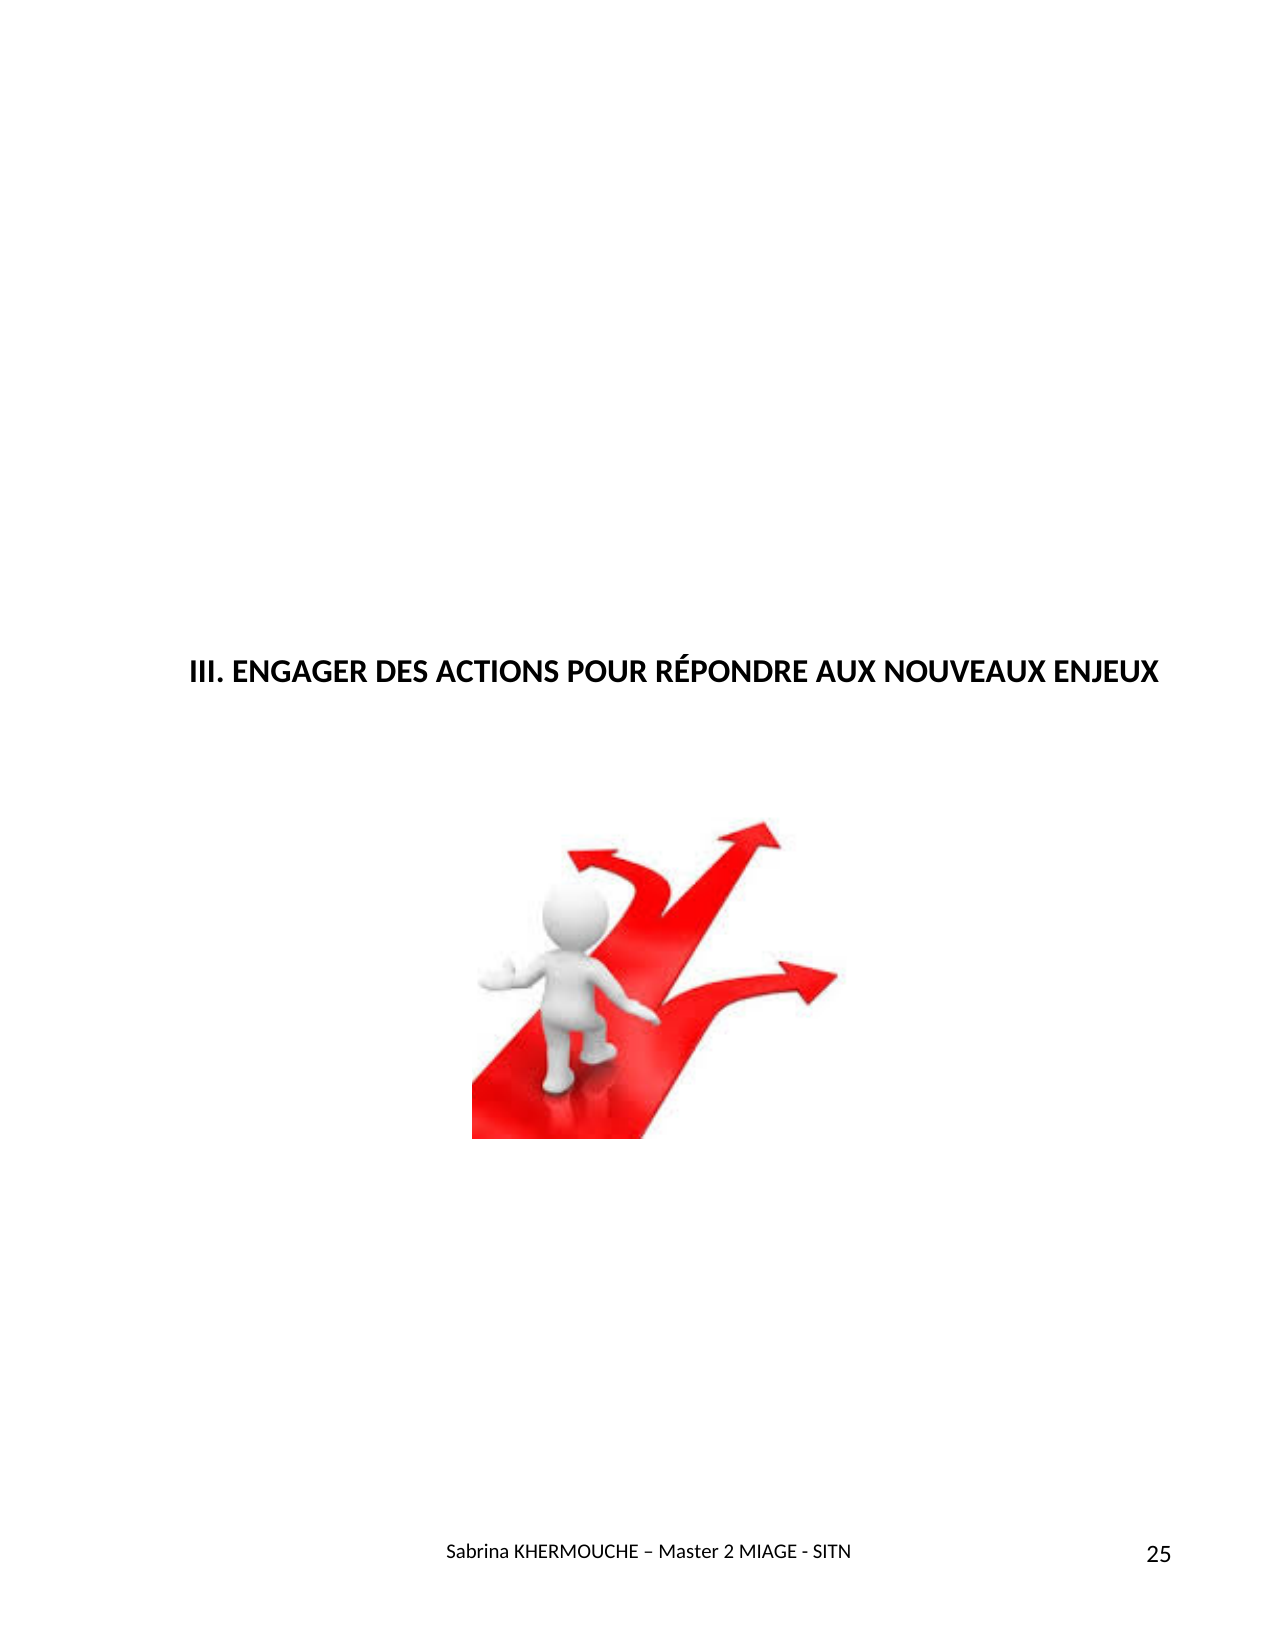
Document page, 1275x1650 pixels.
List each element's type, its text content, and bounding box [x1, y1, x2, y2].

text III. ENGAGER DES ACTIONS POUR RÉPONDRE AUX NOUVEAUX ENJEUX [177, 650, 1172, 691]
picture [472, 785, 928, 1139]
